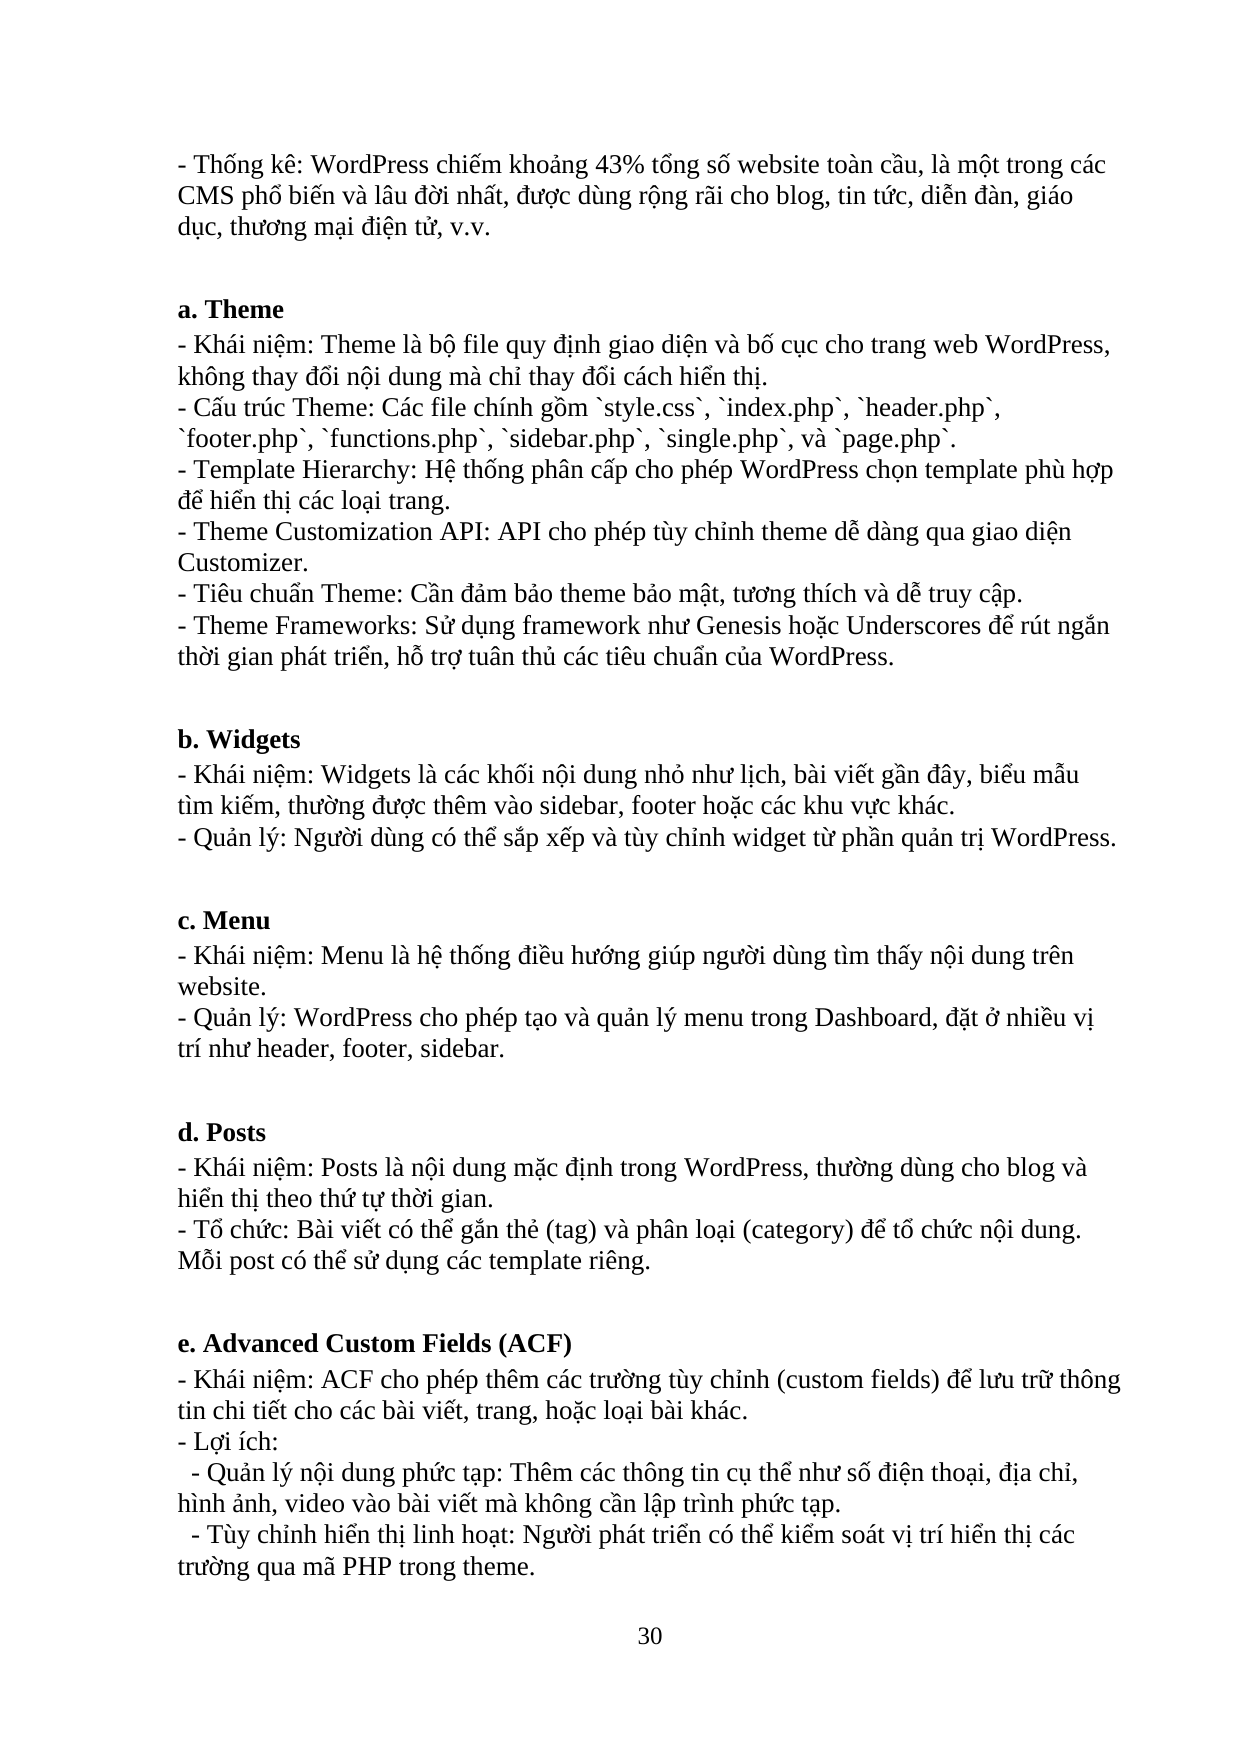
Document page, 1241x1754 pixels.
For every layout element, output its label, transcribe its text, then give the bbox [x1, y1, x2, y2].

subtitle c. Menu [177, 904, 1122, 935]
text - Tổ chức: Bài viết có thể gắn thẻ (tag) và phân loại (category) để tổ chức nội dung. Mỗi post có thể sử dụng các template riêng. [177, 1213, 1122, 1276]
subtitle a. Theme [177, 293, 1122, 324]
subtitle d. Posts [177, 1116, 1122, 1147]
text - Theme Frameworks: Sử dụng framework như Genesis hoặc Underscores để rút ngắn thời gian phát triển, hỗ trợ tuân thủ các tiêu chuẩn của WordPress. [177, 609, 1122, 671]
subtitle b. Widgets [177, 723, 1122, 754]
text - Tiêu chuẩn Theme: Cần đảm bảo theme bảo mật, tương thích và dễ truy cập. [177, 578, 1122, 609]
text - Theme Customization API: API cho phép tùy chỉnh theme dễ dàng qua giao diện Customizer. [177, 515, 1122, 578]
text - Quản lý nội dung phức tạp: Thêm các thông tin cụ thể như số điện thoại, địa chỉ, hình ảnh, video vào bài viết mà không cần lập trình phức tạp. [177, 1456, 1122, 1518]
subtitle e. Advanced Custom Fields (ACF) [177, 1327, 1122, 1359]
text - Tùy chỉnh hiển thị linh hoạt: Người phát triển có thể kiểm soát vị trí hiển thị các trường qua mã PHP trong theme. [177, 1518, 1122, 1581]
text - Cấu trúc Theme: Các file chính gồm `style.css`, `index.php`, `header.php`, `footer.php`, `functions.php`, `sidebar.php`, `single.php`, và `page.php`. [177, 391, 1122, 453]
text - Khái niệm: Menu là hệ thống điều hướng giúp người dùng tìm thấy nội dung trên website. [177, 939, 1122, 1001]
text - Khái niệm: Theme là bộ file quy định giao diện và bố cục cho trang web WordPress, không thay đổi nội dung mà chỉ thay đổi cách hiển thị. [177, 328, 1122, 391]
text - Khái niệm: ACF cho phép thêm các trường tùy chỉnh (custom fields) để lưu trữ thông tin chi tiết cho các bài viết, trang, hoặc loại bài khác. [177, 1363, 1122, 1425]
text - Thống kê: WordPress chiếm khoảng 43% tổng số website toàn cầu, là một trong các CMS phổ biến và lâu đời nhất, được dùng rộng rãi cho blog, tin tức, diễn đàn, giáo dục, thương mại điện tử, v.v. [177, 148, 1122, 241]
text - Khái niệm: Posts là nội dung mặc định trong WordPress, thường dùng cho blog và hiển thị theo thứ tự thời gian. [177, 1151, 1122, 1213]
text - Quản lý: WordPress cho phép tạo và quản lý menu trong Dashboard, đặt ở nhiều vị trí như header, footer, sidebar. [177, 1001, 1122, 1064]
text - Quản lý: Người dùng có thể sắp xếp và tùy chỉnh widget từ phần quản trị WordPress. [177, 821, 1122, 852]
text - Template Hierarchy: Hệ thống phân cấp cho phép WordPress chọn template phù hợp để hiển thị các loại trang. [177, 453, 1122, 515]
text - Lợi ích: [177, 1425, 1122, 1456]
text - Khái niệm: Widgets là các khối nội dung nhỏ như lịch, bài viết gần đây, biểu mẫu tìm kiếm, thường được thêm vào sidebar, footer hoặc các khu vực khác. [177, 758, 1122, 821]
